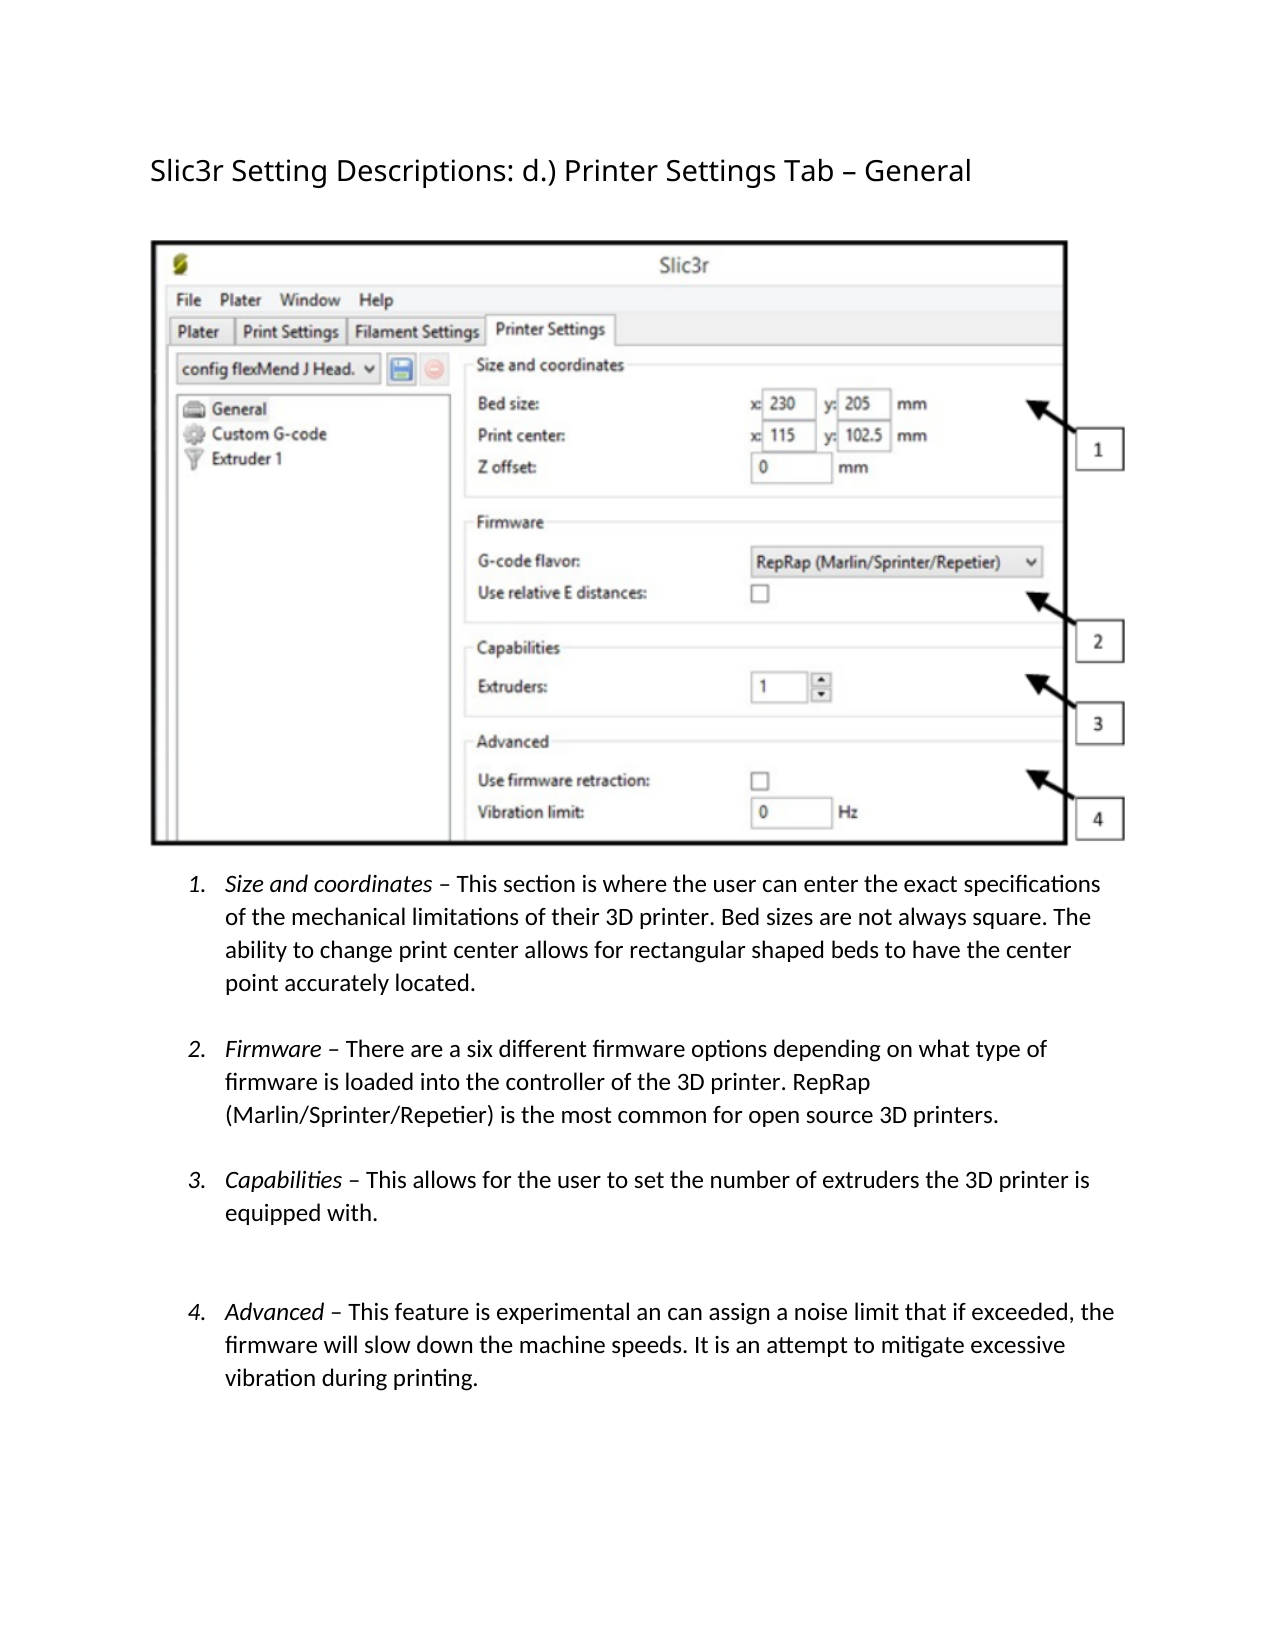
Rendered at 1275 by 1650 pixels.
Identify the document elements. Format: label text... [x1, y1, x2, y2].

list Advanced – This feature is experimental an can assign a noise limit that if exceeded, the firmware will slow down the machine speeds. It is an attempt to mitigate excessive vibration during printing. [187, 1296, 1125, 1393]
list Capabilities – This allows for the user to set the number of extruders the 3D printer is equipped with. [187, 1165, 1125, 1228]
list Firmware – There are a six different firmware options depending on what type of firmware is loaded into the controller of the 3D printer. RepRap (Marlin/Sprinter/Repetier) is the most common for open source 3D printers. [187, 1033, 1125, 1129]
subtitle Slic3r Setting Descriptions: d.) Printer Settings Tab – General [150, 150, 1125, 190]
list Size and coordinates – This section is where the user can enter the exact specifications of the mechanical limitations of their 3D printer. Bed sizes are not always square. The ability to change print center allows for rectangular shaped beds to have the center point accurately located. [187, 868, 1125, 998]
